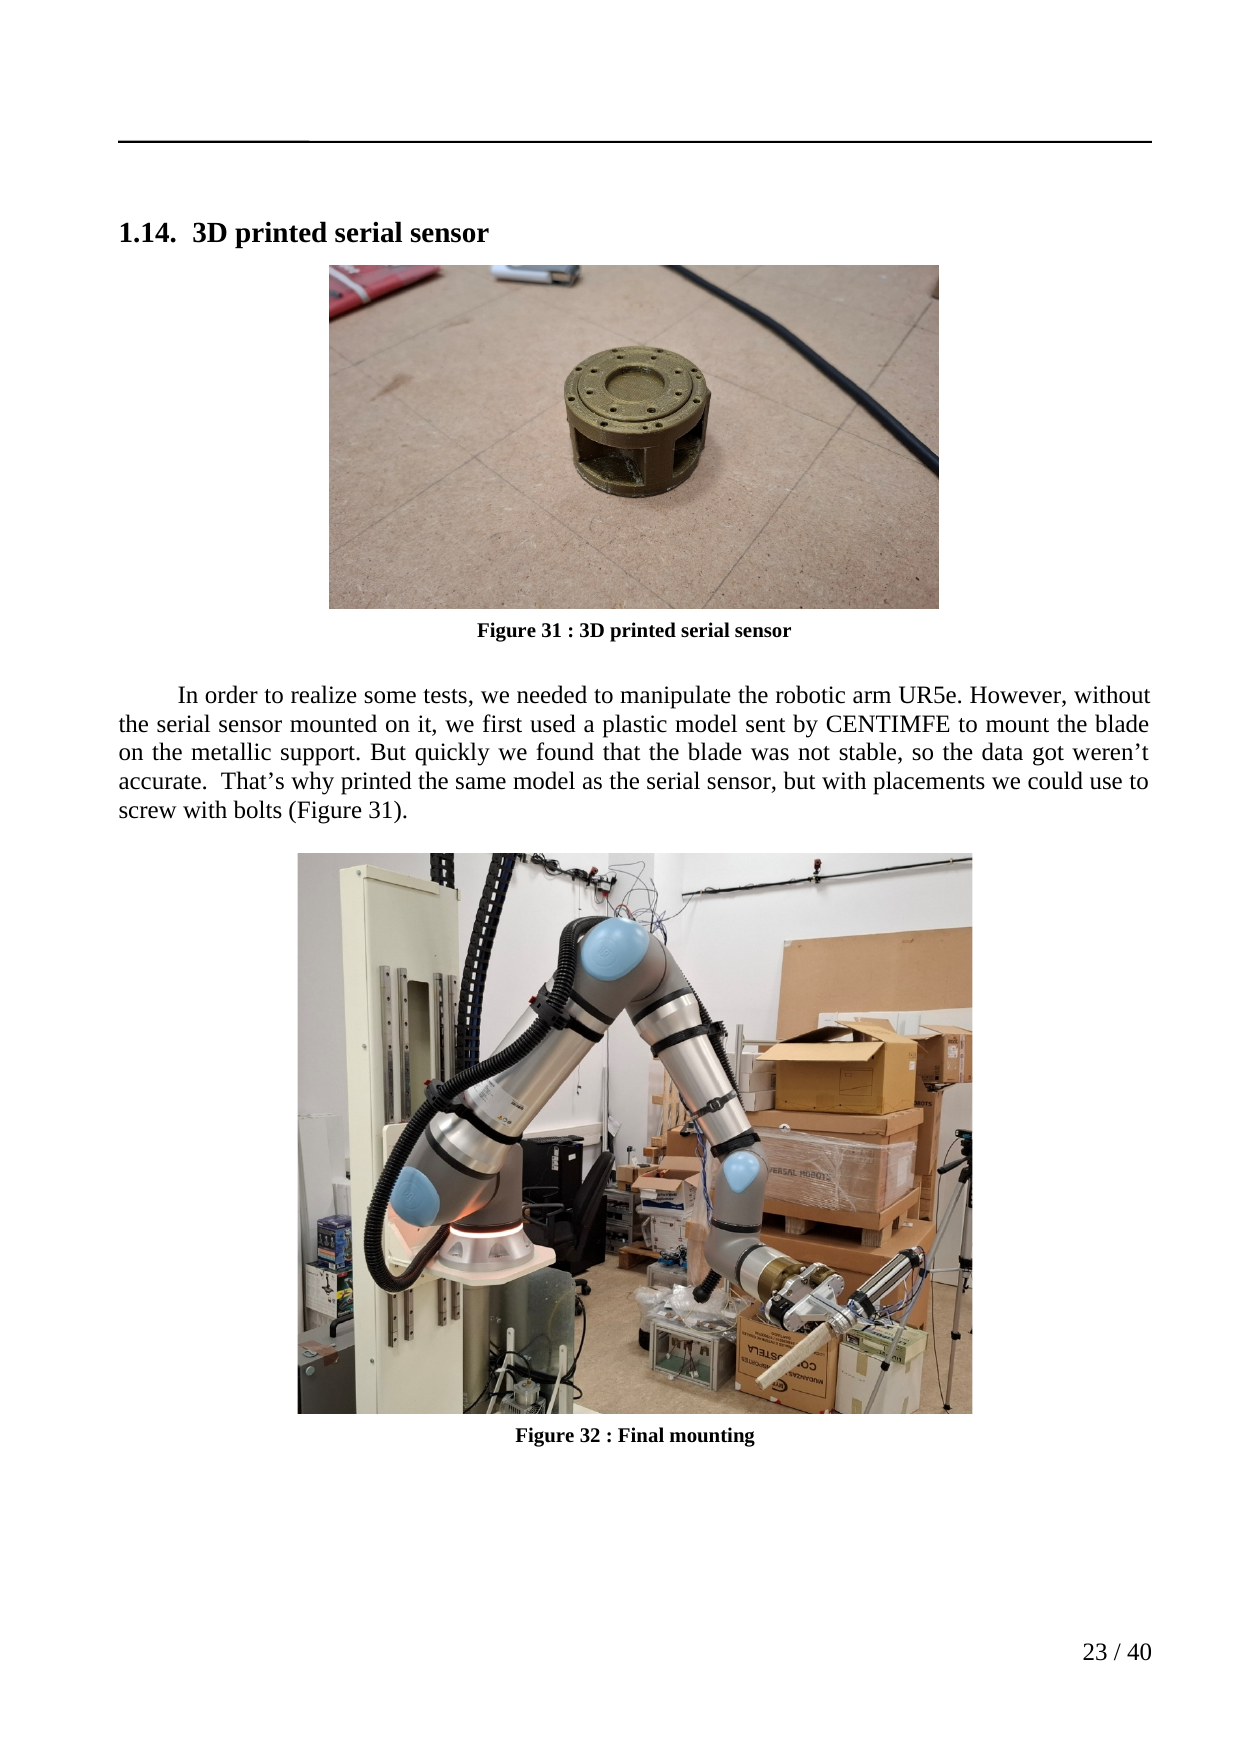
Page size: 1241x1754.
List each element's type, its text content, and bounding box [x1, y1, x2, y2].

picture [297, 853, 973, 1414]
picture [329, 265, 939, 609]
text In order to realize some tests, we needed to manipulate the robotic arm UR5e. However, without the serial sensor mounted on it, we first used a plastic model sent by CENTIMFE to mount the blade on the metallic support. But quickly we found that the blade was not stable, so the data got weren’t accurate. That’s why printed the same model as the serial sensor, but with placements we could use to screw with bolts (Figure 31). [118, 680, 1152, 824]
subtitle 3D printed serial sensor [118, 215, 1152, 248]
